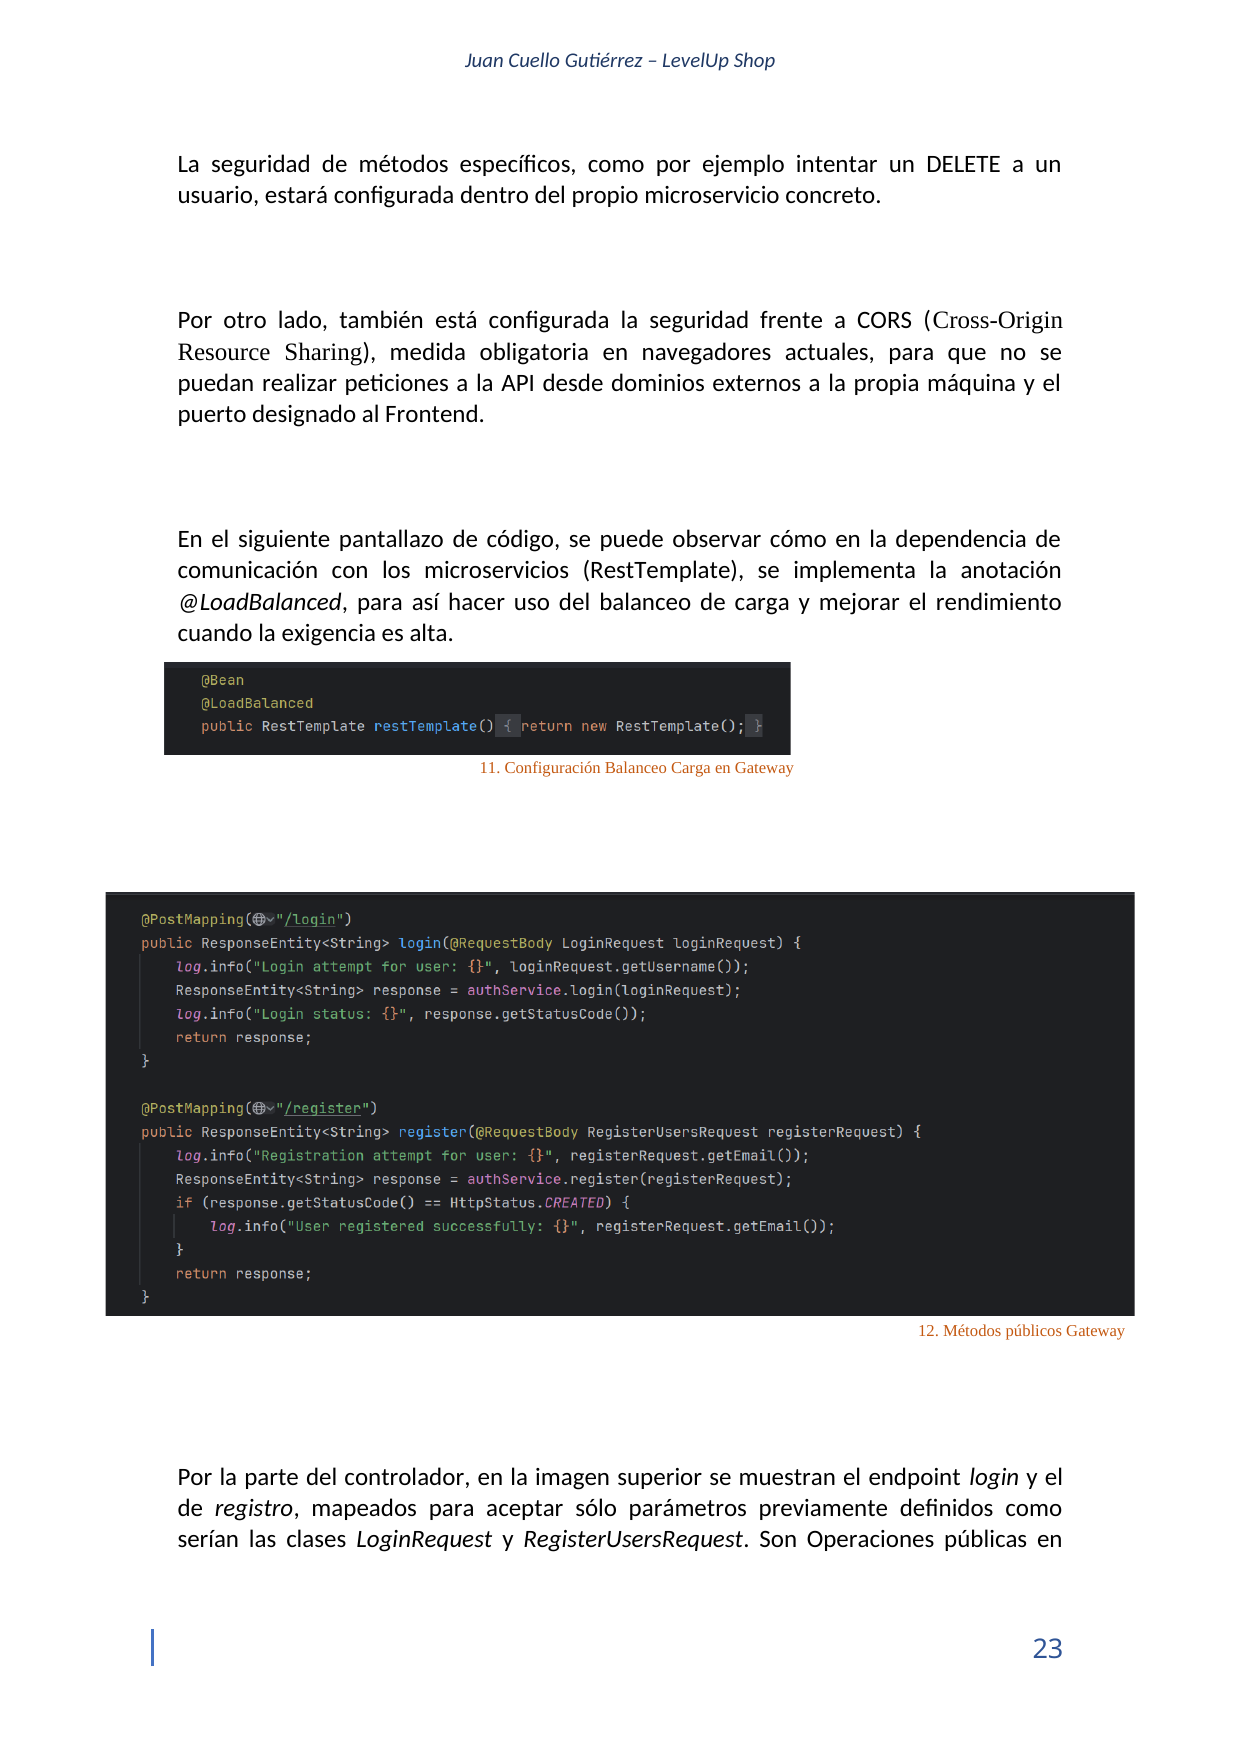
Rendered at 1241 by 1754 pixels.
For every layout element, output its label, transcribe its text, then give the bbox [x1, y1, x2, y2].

picture [105, 892, 1135, 1316]
picture [164, 662, 791, 755]
text Por otro lado, también está configurada la seguridad frente a CORS (Cross-Origin Resource Sharing), medida obligatoria en navegadores actuales, para que no se puedan realizar peticiones a la API desde dominios externos a la propia máquina y el puerto designado al Frontend. [177, 304, 1063, 429]
text La seguridad de métodos específicos, como por ejemplo intentar un DELETE a un usuario, estará configurada dentro del propio microservicio concreto. [177, 148, 1063, 210]
text En el siguiente pantallazo de código, se puede observar cómo en la dependencia de comunicación con los microservicios (RestTemplate), se implementa la anotación @LoadBalanced, para así hacer uso del balanceo de carga y mejorar el rendimiento cuando la exigencia es alta. [177, 523, 1063, 648]
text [177, 1460, 1063, 1554]
